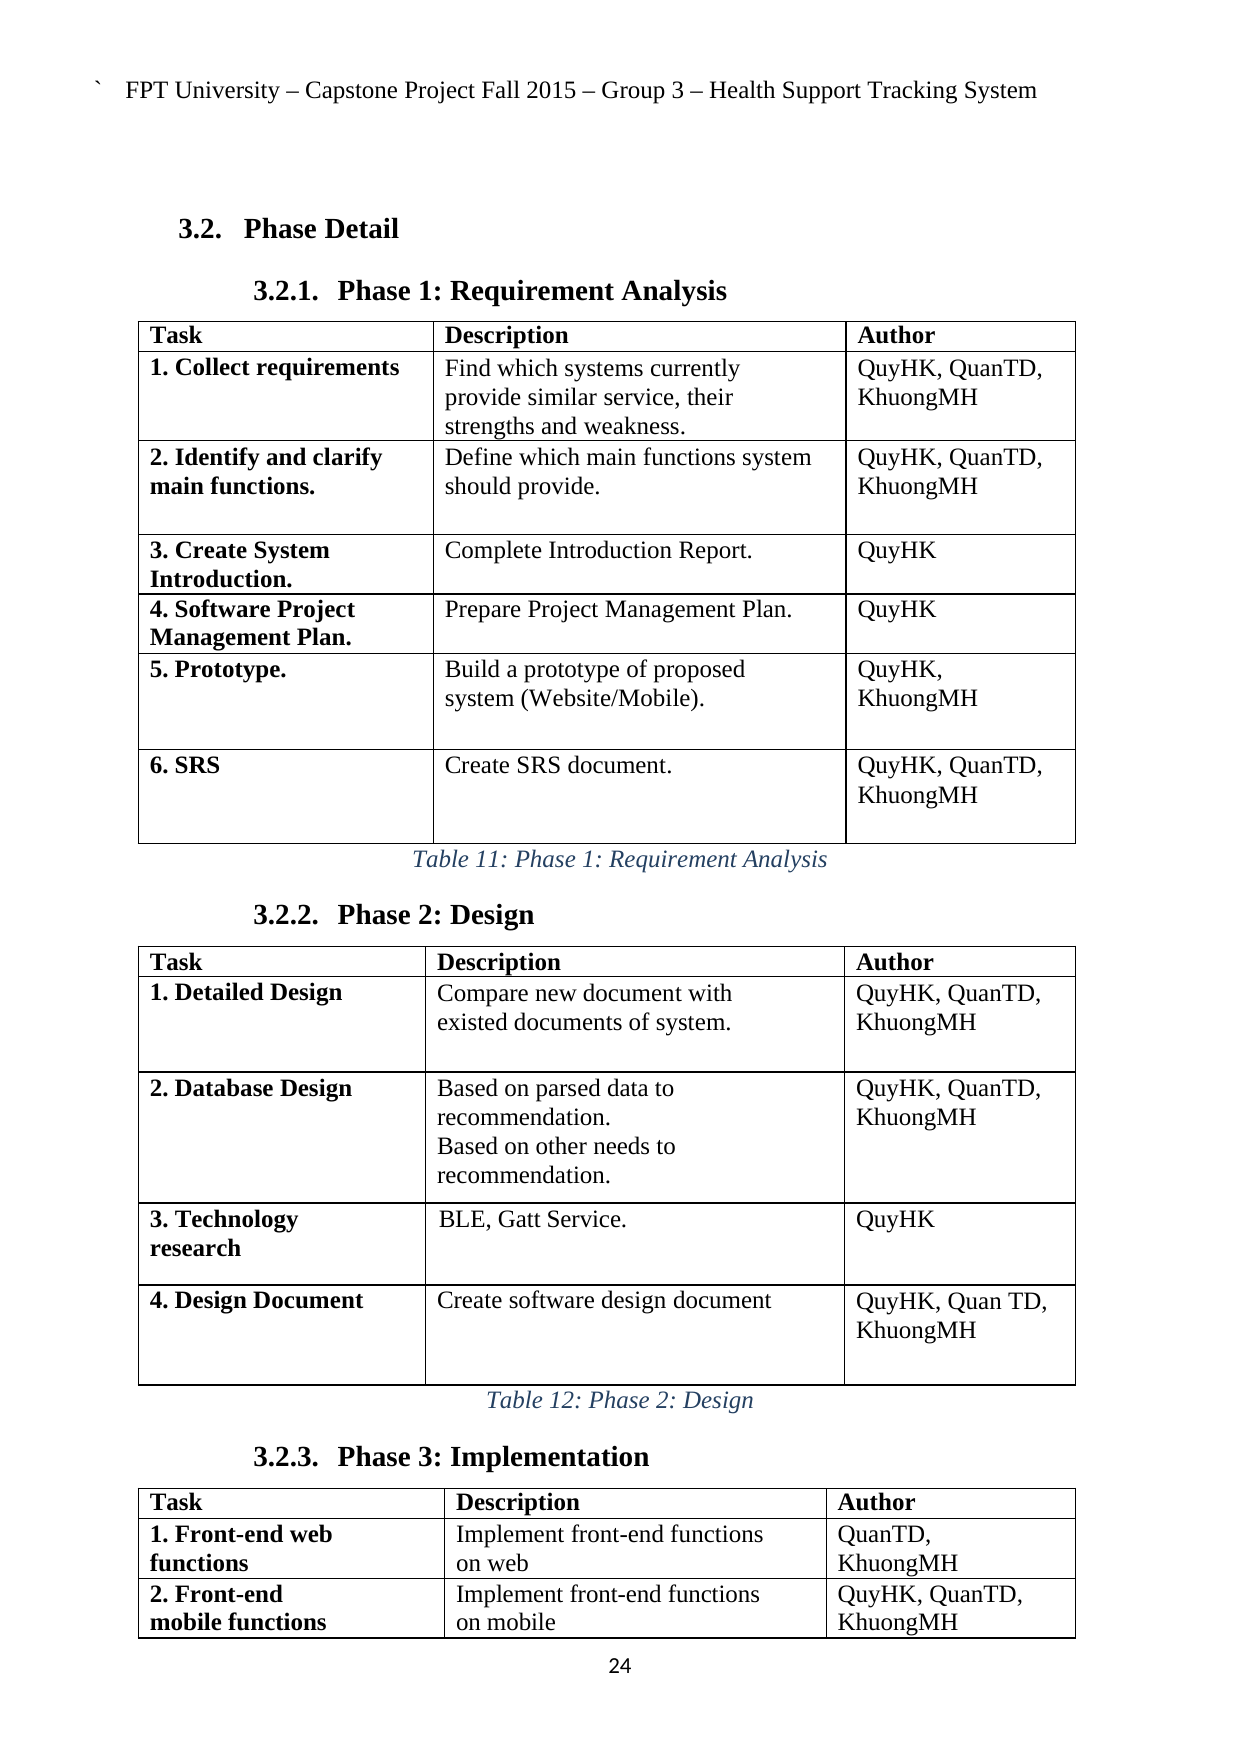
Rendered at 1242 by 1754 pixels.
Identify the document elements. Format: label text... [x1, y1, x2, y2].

subtitle Phase 1: Requirement Analysis [253, 273, 1146, 306]
table_cell 3. Create System Introduction. [139, 535, 433, 593]
table_cell Find which systems currently provide similar service, their strengths and weakness. [434, 352, 845, 440]
text Table 12: Phase 2: Design [94, 1386, 1146, 1414]
table_cell QuyHK [845, 1204, 1075, 1284]
table_cell QuyHK, QuanTD, KhuongMH [847, 441, 1075, 533]
table_header Description [445, 1489, 826, 1518]
table_header Author [845, 947, 1075, 976]
table_cell 6. SRS [139, 750, 433, 842]
table_header Author [827, 1489, 1075, 1518]
subtitle Phase Detail [169, 212, 1146, 245]
table_cell 4. Software Project Management Plan. [139, 595, 433, 653]
table_cell Complete Introduction Report. [434, 535, 845, 593]
table_header Description [434, 322, 845, 351]
table_cell QuyHK, KhuongMH [847, 654, 1075, 749]
table_cell 2. Identify and clarify main functions. [139, 441, 433, 533]
table_cell QuyHK [847, 535, 1075, 593]
table_cell QuyHK, QuanTD, KhuongMH [847, 750, 1075, 842]
table_cell 1. Front-end web functions [139, 1519, 444, 1577]
table_header Description [426, 947, 844, 976]
table_cell Based on parsed data to recommendation. Based on other needs to recommendation. [426, 1073, 844, 1202]
table_cell QuyHK, QuanTD, KhuongMH [845, 977, 1075, 1071]
table_cell 2. Front-end mobile functions [139, 1579, 444, 1637]
table_cell 1. Collect requirements [139, 352, 433, 440]
table_cell 3. Technology research [139, 1204, 425, 1284]
table_header Task [139, 322, 433, 351]
table_cell Define which main functions system should provide. [434, 441, 845, 533]
subtitle Phase 3: Implementation [253, 1439, 1146, 1473]
table_cell QuyHK, Quan TD, KhuongMH [845, 1286, 1075, 1384]
text Table 11: Phase 1: Requirement Analysis [94, 844, 1146, 872]
table_cell QuyHK, QuanTD, KhuongMH [845, 1073, 1075, 1202]
table_cell Implement front-end functions on mobile [445, 1579, 826, 1637]
subtitle Phase 2: Design [253, 897, 1146, 931]
table_cell QuyHK [847, 595, 1075, 653]
table_cell 2. Database Design [139, 1073, 425, 1202]
table_cell QuyHK, QuanTD, KhuongMH [847, 352, 1075, 440]
table_cell BLE, Gatt Service. [426, 1204, 844, 1284]
table_cell Implement front-end functions on web [445, 1519, 826, 1577]
table_cell Build a prototype of proposed system (Website/Mobile). [434, 654, 845, 749]
table_cell Create software design document [426, 1286, 844, 1384]
table_cell Prepare Project Management Plan. [434, 595, 845, 653]
table_cell QuanTD, KhuongMH [827, 1519, 1075, 1577]
table_header Task [139, 947, 425, 976]
table_cell Create SRS document. [434, 750, 845, 842]
table_cell 5. Prototype. [139, 654, 433, 749]
table_cell 1. Detailed Design [139, 977, 425, 1071]
table_cell QuyHK, QuanTD, KhuongMH [827, 1579, 1075, 1637]
table_cell Compare new document with existed documents of system. [426, 977, 844, 1071]
table_header Author [847, 322, 1075, 351]
table_cell 4. Design Document [139, 1286, 425, 1384]
table_header Task [139, 1489, 444, 1518]
